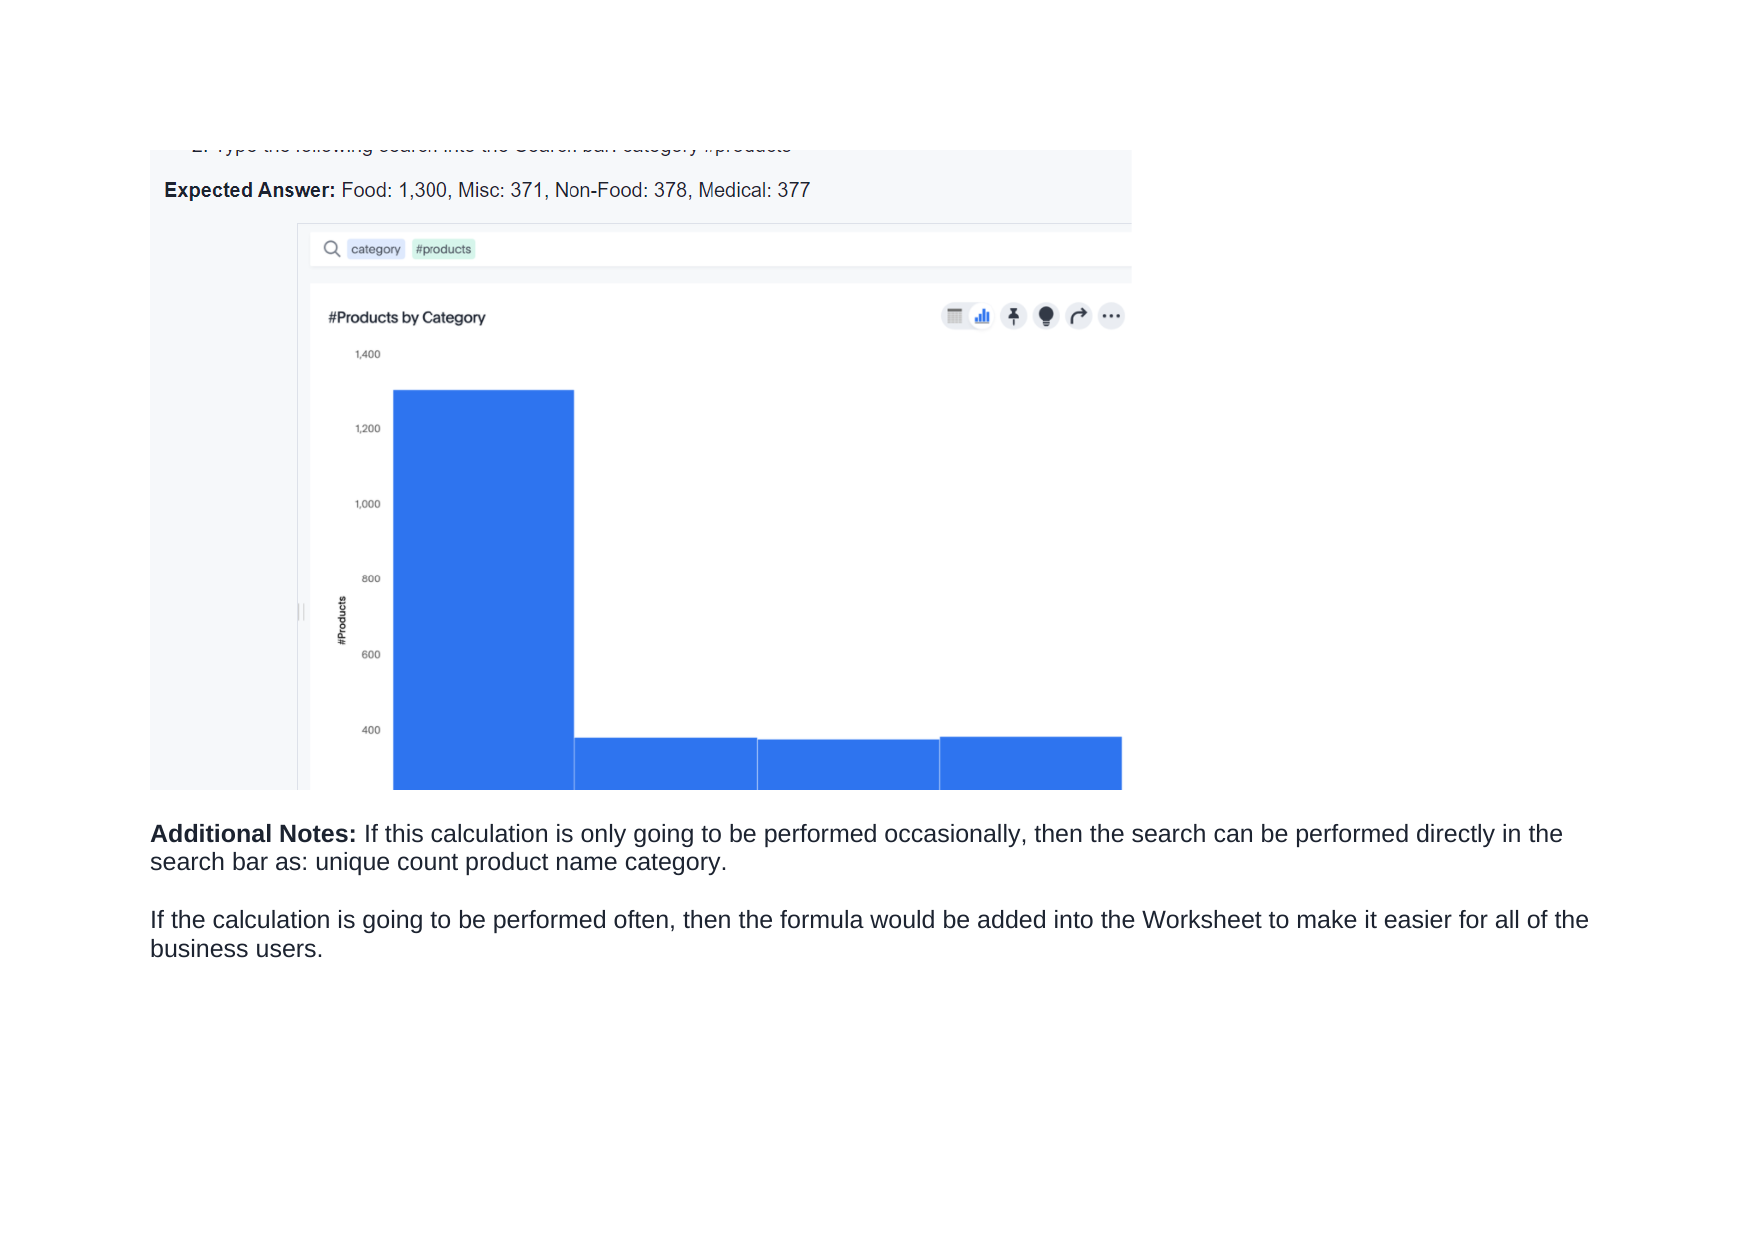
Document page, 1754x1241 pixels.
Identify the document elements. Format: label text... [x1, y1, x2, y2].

picture [150, 150, 1132, 790]
text Additional Notes: If this calculation is only going to be performed occasionally, then the search can be performed directly in the search bar as: unique count product name category. [150, 818, 1604, 876]
text If the calculation is going to be performed often, then the formula would be added into the Worksheet to make it easier for all of the business users. [150, 905, 1604, 963]
